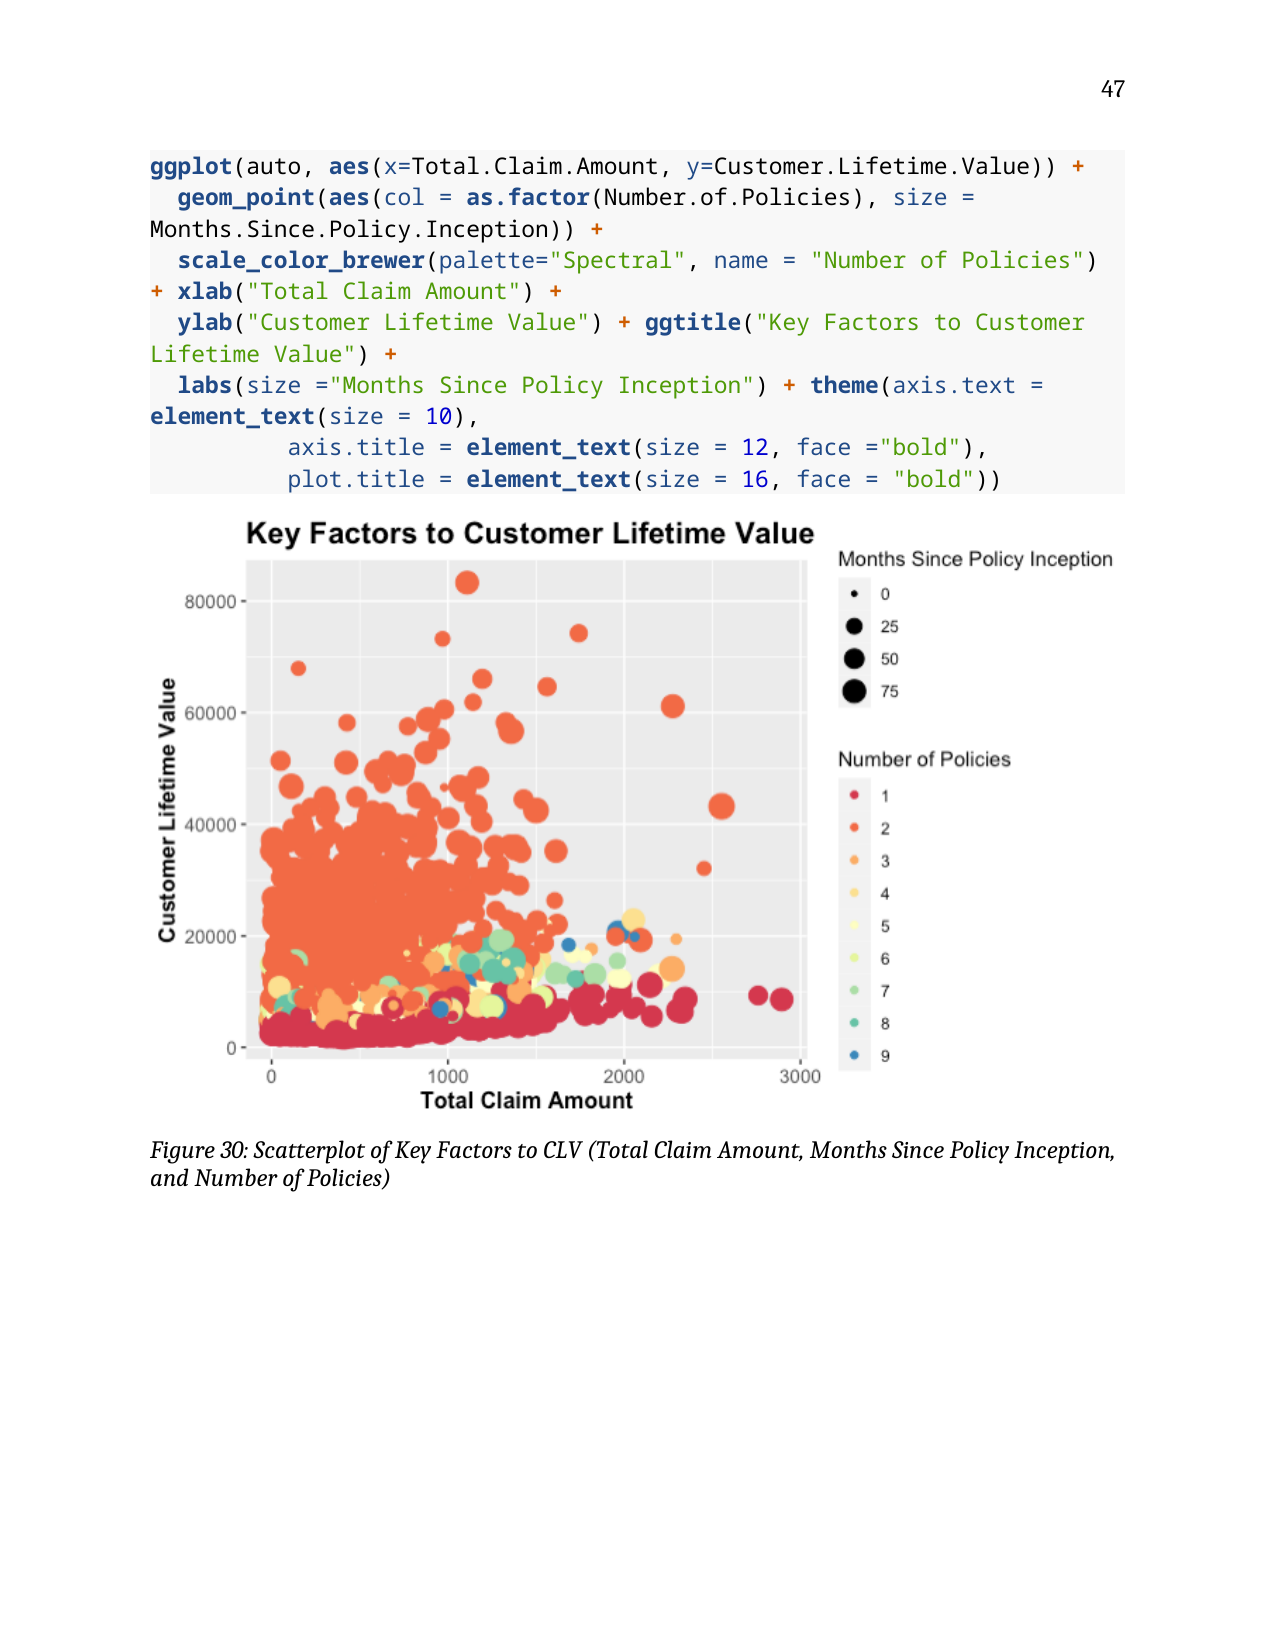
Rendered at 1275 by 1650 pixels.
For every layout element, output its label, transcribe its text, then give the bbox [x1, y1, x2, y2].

picture [150, 514, 1125, 1117]
text ggplot(auto, aes(x=Total.Claim.Amount, y=Customer.Lifetime.Value)) + geom_point(aes(col = as.factor(Number.of.Policies), size = Months.Since.Policy.Inception)) + scale_color_brewer(palette="Spectral", name = "Number of Policies") + xlab("Total Claim Amount") + ylab("Customer Lifetime Value") + ggtitle("Key Factors to Customer Lifetime Value") + labs(size ="Months Since Policy Inception") + theme(axis.text = element_text(size = 10), axis.title = element_text(size = 12, face ="bold"), plot.title = element_text(size = 16, face = "bold")) [150, 150, 1125, 494]
text Figure 30: Scatterplot of Key Factors to CLV (Total Claim Amount, Months Since Policy Inception, and Number of Policies) [150, 1136, 1125, 1193]
